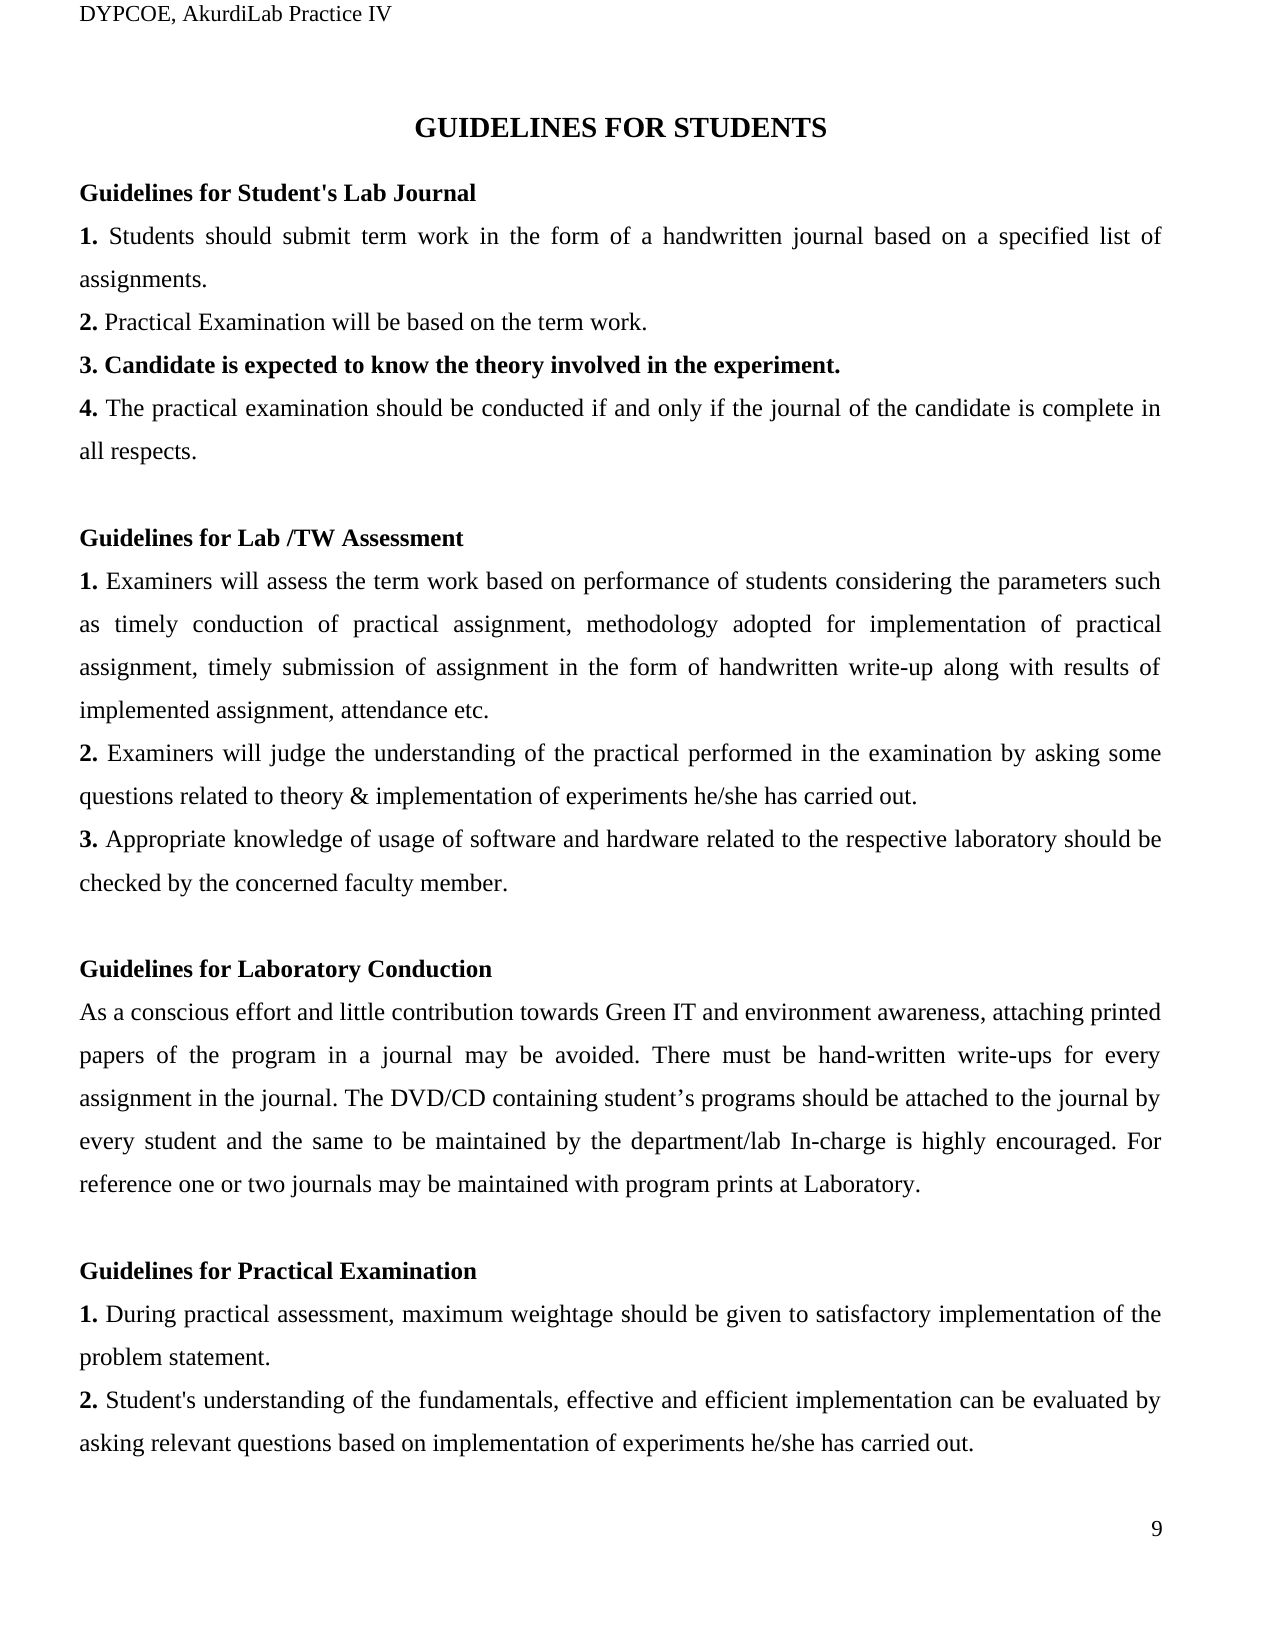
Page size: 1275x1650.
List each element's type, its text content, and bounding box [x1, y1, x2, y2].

text 3. Candidate is expected to know the theory involved in the experiment. [79, 350, 1162, 379]
text 1. Students should submit term work in the form of a handwritten journal based on a specified list of assignments. [79, 221, 1162, 293]
text GUIDELINES FOR STUDENTS [79, 111, 1162, 144]
text 2. Practical Examination will be based on the term work. [79, 307, 1162, 336]
text 1. During practical assessment, maximum weightage should be given to satisfactory implementation of the problem statement. [79, 1299, 1162, 1371]
text Guidelines for Lab /TW Assessment [79, 523, 1162, 551]
text Guidelines for Practical Examination [79, 1256, 1162, 1284]
text 4. The practical examination should be conducted if and only if the journal of the candidate is complete in all respects. [79, 393, 1162, 465]
text 3. Appropriate knowledge of usage of software and hardware related to the respective laboratory should be checked by the concerned faculty member. [79, 824, 1162, 896]
text As a conscious effort and little contribution towards Green IT and environment awareness, attaching printed papers of the program in a journal may be avoided. There must be hand-written write-ups for every assignment in the journal. The DVD/CD containing student’s programs should be attached to the journal by every student and the same to be maintained by the department/lab In-charge is highly encouraged. For reference one or two journals may be maintained with program prints at Laboratory. [79, 997, 1162, 1198]
text Guidelines for Laboratory Conduction [79, 954, 1162, 983]
text 1. Examiners will assess the term work based on performance of students considering the parameters such as timely conduction of practical assignment, methodology adopted for implementation of practical assignment, timely submission of assignment in the form of handwritten write-up along with results of implemented assignment, attendance etc. [79, 566, 1162, 724]
text Guidelines for Student's Lab Journal [79, 178, 1162, 206]
text 2. Examiners will judge the understanding of the practical performed in the examination by asking some questions related to theory & implementation of experiments he/she has carried out. [79, 738, 1162, 810]
text 2. Student's understanding of the fundamentals, effective and efficient implementation can be evaluated by asking relevant questions based on implementation of experiments he/she has carried out. [79, 1385, 1162, 1457]
